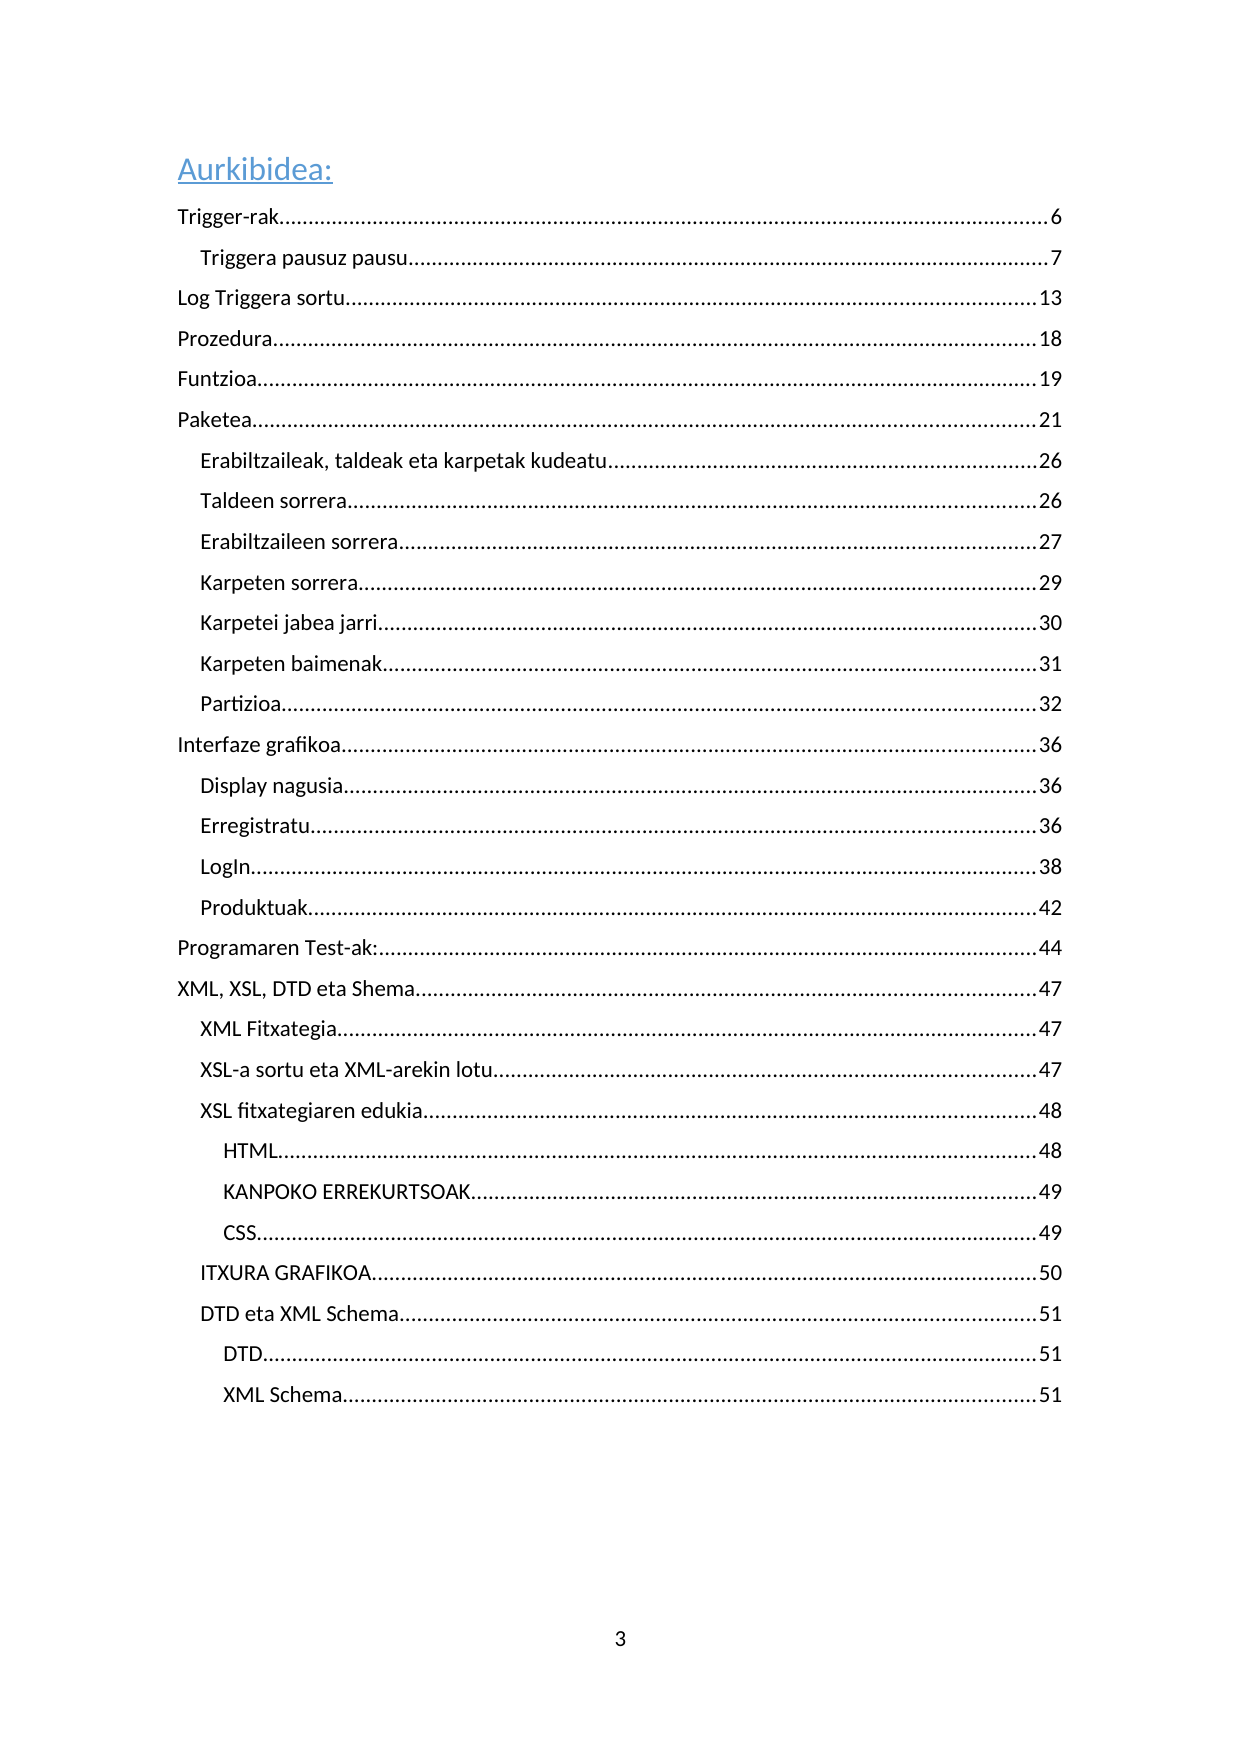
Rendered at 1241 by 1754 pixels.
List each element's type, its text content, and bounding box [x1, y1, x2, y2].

text Karpeten baimenak 31 [200, 649, 1063, 677]
text LogIn 38 [200, 852, 1063, 880]
text DTD eta XML Schema 51 [200, 1299, 1063, 1327]
text Interfaze grafikoa 36 [177, 730, 1063, 758]
text Taldeen sorrera 26 [200, 486, 1063, 514]
text KANPOKO ERREKURTSOAK 49 [223, 1177, 1063, 1205]
text Funtzioa 19 [177, 364, 1063, 392]
text HTML 48 [223, 1136, 1063, 1164]
text Partizioa 32 [200, 689, 1063, 717]
text Karpeten sorrera 29 [200, 568, 1063, 596]
text DTD 51 [223, 1339, 1063, 1367]
text XSL-a sortu eta XML-arekin lotu 47 [200, 1055, 1063, 1083]
text Trigger-rak 6 [177, 202, 1063, 230]
text Aurkibidea: [177, 148, 1063, 188]
text Programaren Test-ak: 44 [177, 933, 1063, 961]
text CSS 49 [223, 1218, 1063, 1246]
text ITXURA GRAFIKOA 50 [200, 1258, 1063, 1286]
text XML Schema 51 [223, 1380, 1063, 1408]
text Prozedura 18 [177, 324, 1063, 352]
text Produktuak 42 [200, 893, 1063, 921]
text Log Triggera sortu 13 [177, 283, 1063, 311]
text Triggera pausuz pausu 7 [200, 243, 1063, 271]
text XSL fitxategiaren edukia 48 [200, 1096, 1063, 1124]
text Karpetei jabea jarri. 30 [200, 608, 1063, 636]
text Erabiltzaileak, taldeak eta karpetak kudeatu 26 [200, 446, 1063, 474]
text Erabiltzaileen sorrera 27 [200, 527, 1063, 555]
text XML, XSL, DTD eta Shema 47 [177, 974, 1063, 1002]
text Display nagusia. 36 [200, 771, 1063, 799]
text Paketea 21 [177, 405, 1063, 433]
text Erregistratu 36 [200, 811, 1063, 839]
text XML Fitxategia 47 [200, 1014, 1063, 1042]
